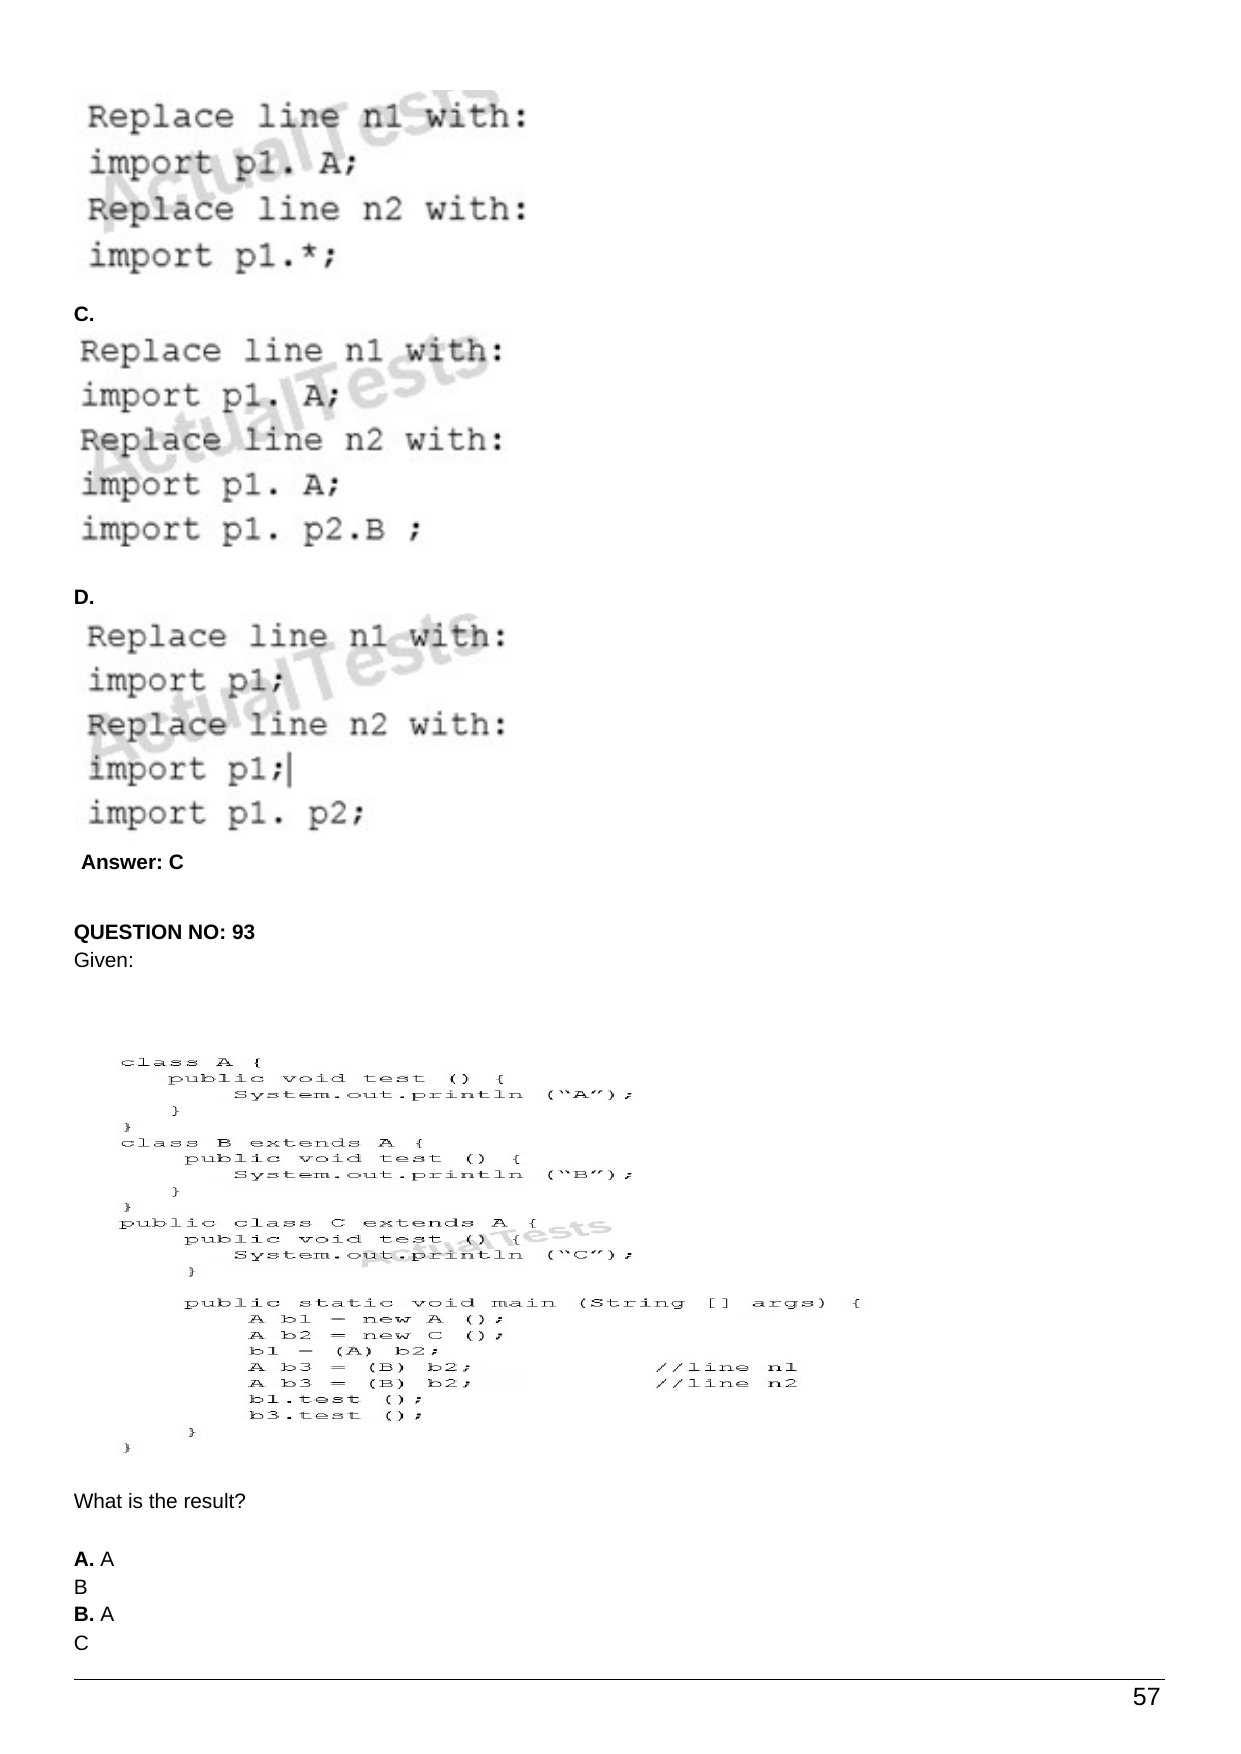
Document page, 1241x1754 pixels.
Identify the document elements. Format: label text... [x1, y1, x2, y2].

text Given: [73, 948, 1130, 972]
text B. A [73, 1602, 476, 1626]
text Answer: C [75, 850, 1130, 874]
picture [75, 1037, 908, 1471]
picture [75, 90, 542, 285]
text B [73, 1575, 1130, 1599]
text C [73, 1630, 1130, 1654]
text D. [73, 585, 476, 609]
text What is the result? [73, 1488, 1130, 1512]
text QUESTION NO: 93 [73, 919, 476, 943]
text C. [73, 302, 476, 326]
picture [75, 330, 523, 568]
picture [75, 613, 517, 841]
text A. A [73, 1547, 476, 1571]
